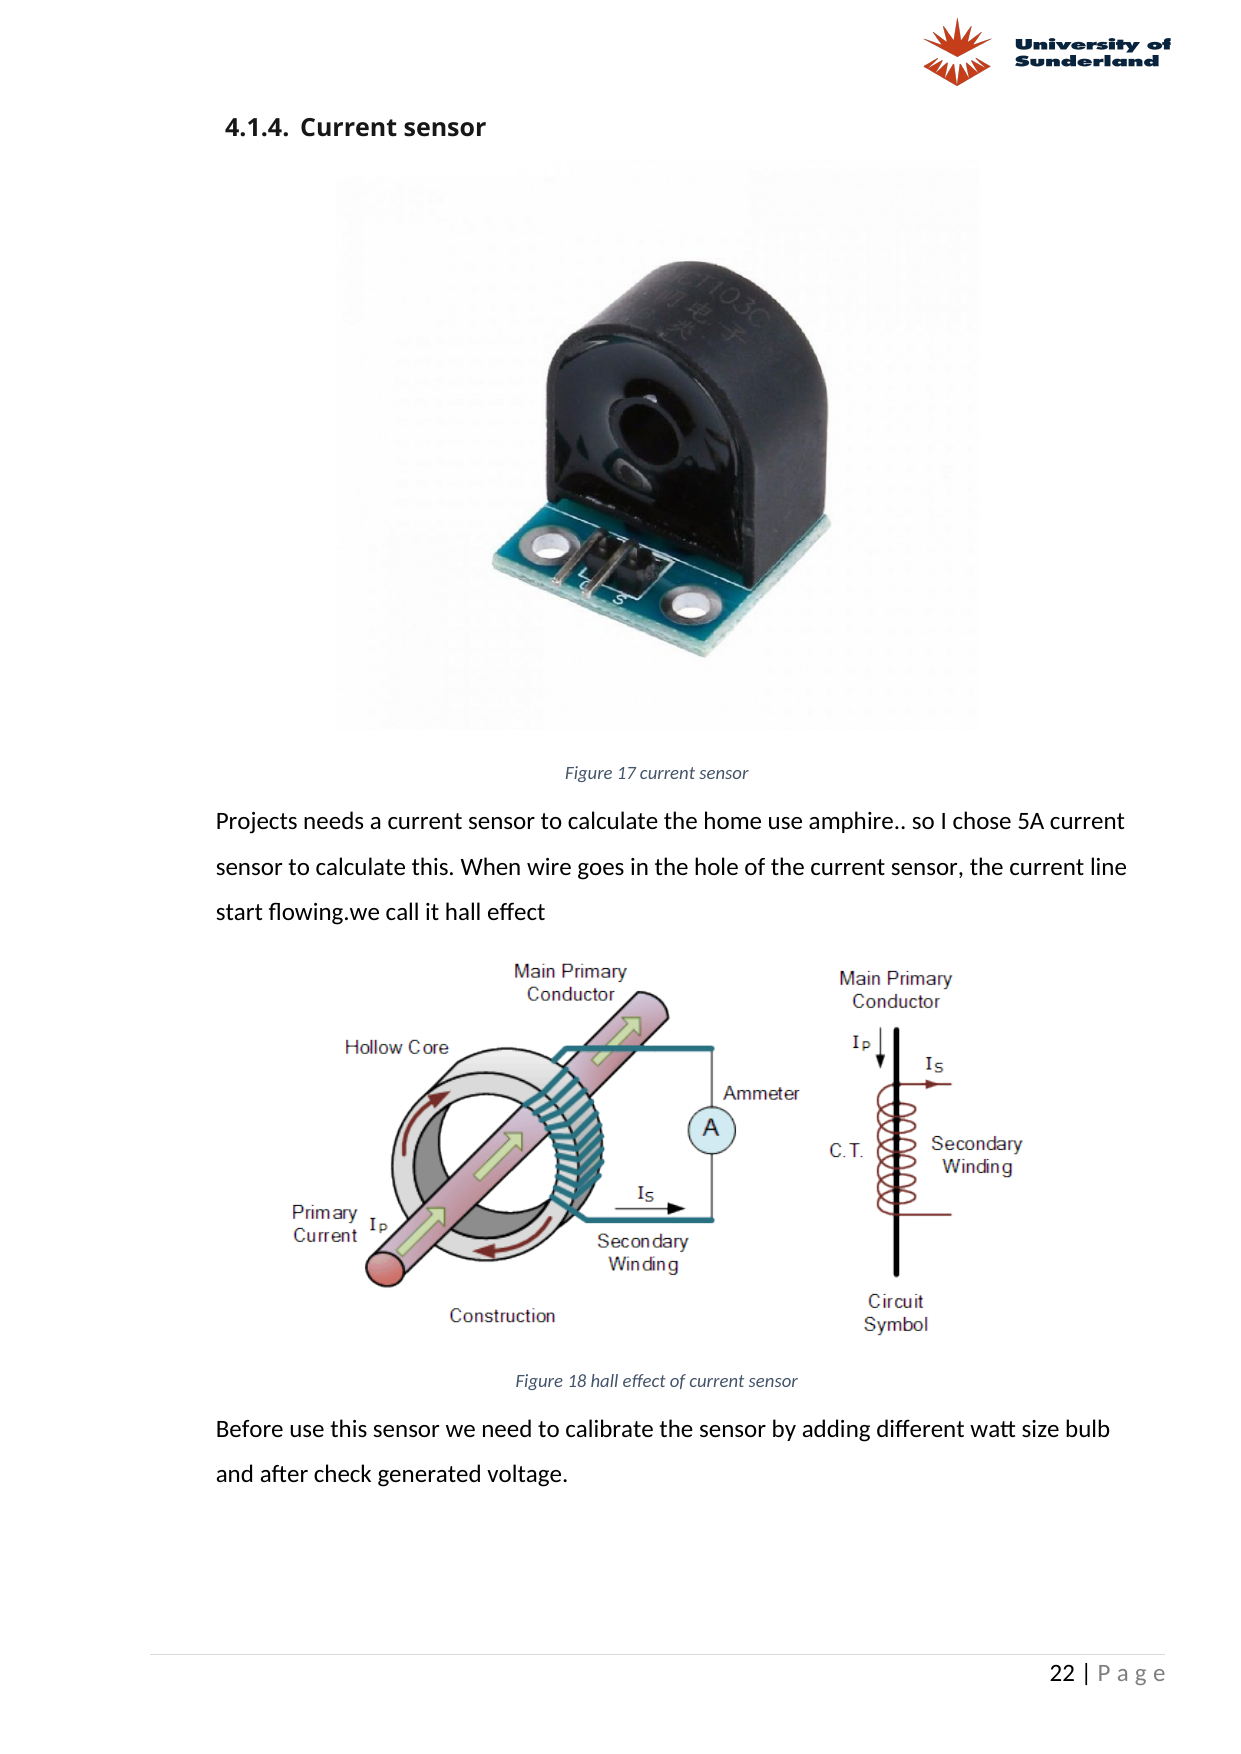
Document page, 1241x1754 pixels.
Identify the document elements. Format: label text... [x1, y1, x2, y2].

text Projects needs a current sensor to calculate the home use amphire.. so I chose 5A current sensor to calculate this. When wire goes in the hole of the current sensor, the current line start flowing.we call it hall effect [216, 805, 1144, 927]
picture [292, 958, 1023, 1337]
text Before use this sensor we need to calibrate the sensor by adding different watt size bulb and after check generated voltage. [216, 1413, 1144, 1489]
text Figure 17 current sensor [150, 761, 1165, 784]
text Figure 18 hall effect of current sensor [150, 1369, 1165, 1392]
picture [923, 18, 1171, 86]
picture [335, 160, 980, 730]
subtitle Current sensor [225, 110, 1165, 144]
